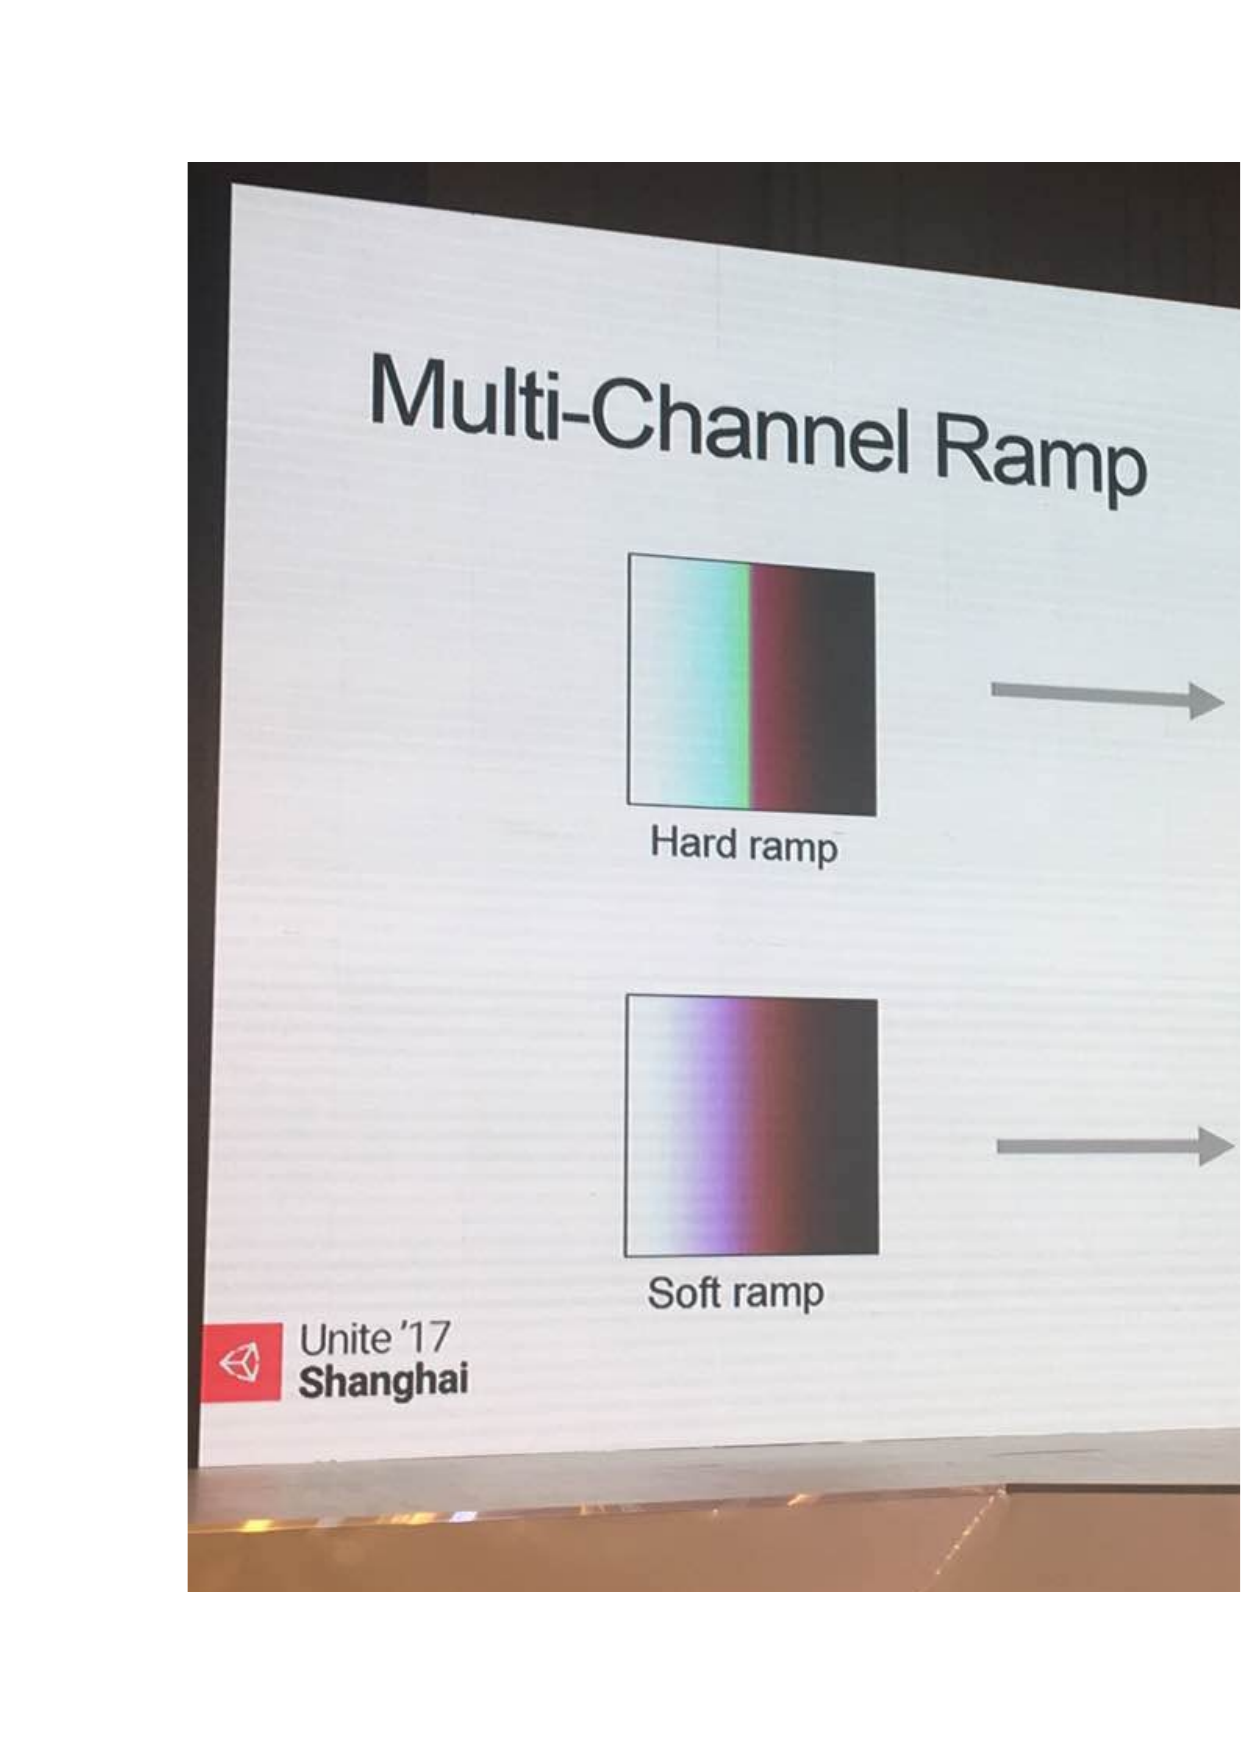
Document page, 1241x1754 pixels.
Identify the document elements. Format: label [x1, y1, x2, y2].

picture [187, 162, 1241, 1592]
